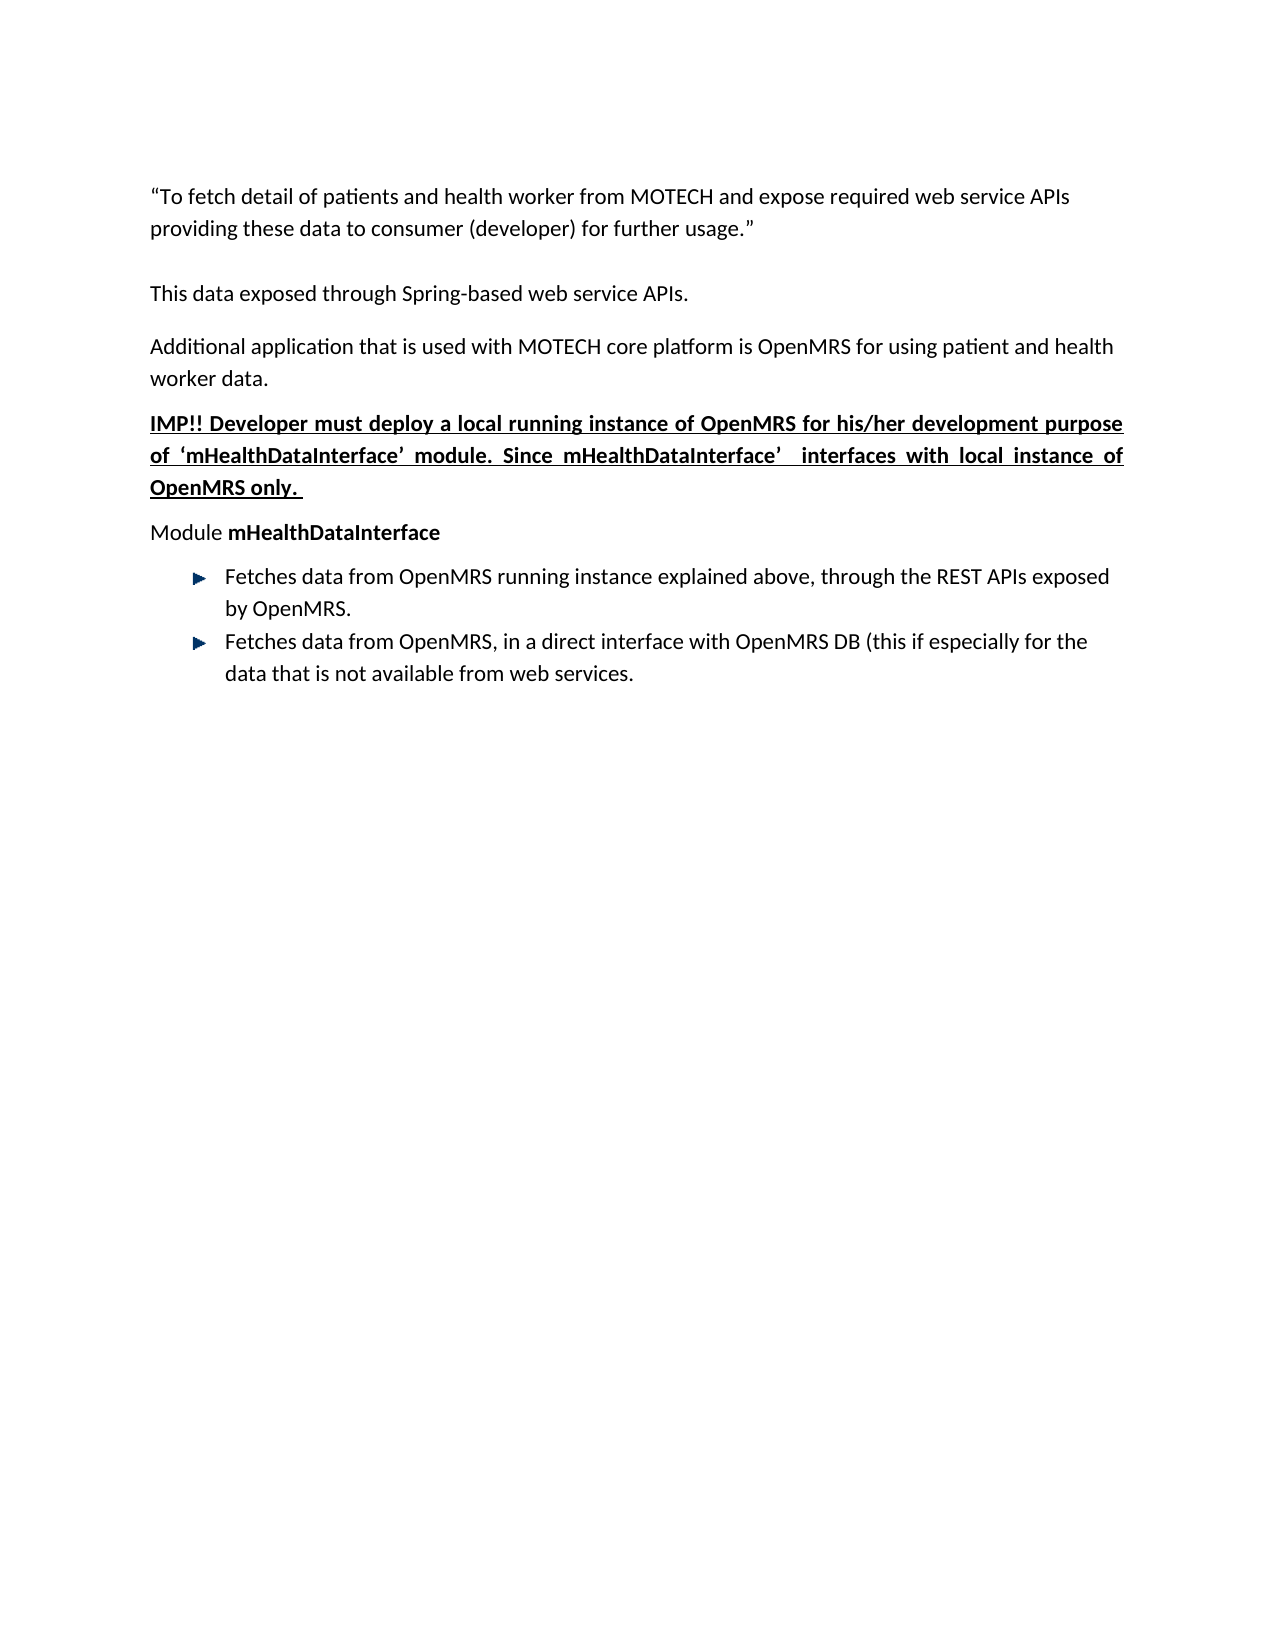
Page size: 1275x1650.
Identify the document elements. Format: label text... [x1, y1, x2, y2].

list This data exposed through Spring-based web service APIs. [150, 279, 1125, 307]
text Module mHealthDataInterface [150, 518, 1125, 546]
picture [188, 632, 206, 650]
text Additional application that is used with MOTECH core platform is OpenMRS for using patient and health worker data. [150, 332, 1125, 392]
picture [188, 568, 206, 585]
text IMP!! Developer must deploy a local running instance of OpenMRS for his/her development purpose of ‘mHealthDataInterface’ module. Since mHealthDataInterface’ interfaces with local instance of OpenMRS only. [150, 409, 1125, 501]
list Fetches data from OpenMRS, in a direct interface with OpenMRS DB (this if especially for the data that is not available from web services. [187, 627, 1125, 687]
list “To fetch detail of patients and health worker from MOTECH and expose required web service APIs providing these data to consumer (developer) for further usage.” [150, 182, 1125, 242]
list Fetches data from OpenMRS running instance explained above, through the REST APIs exposed by OpenMRS. [187, 562, 1125, 623]
